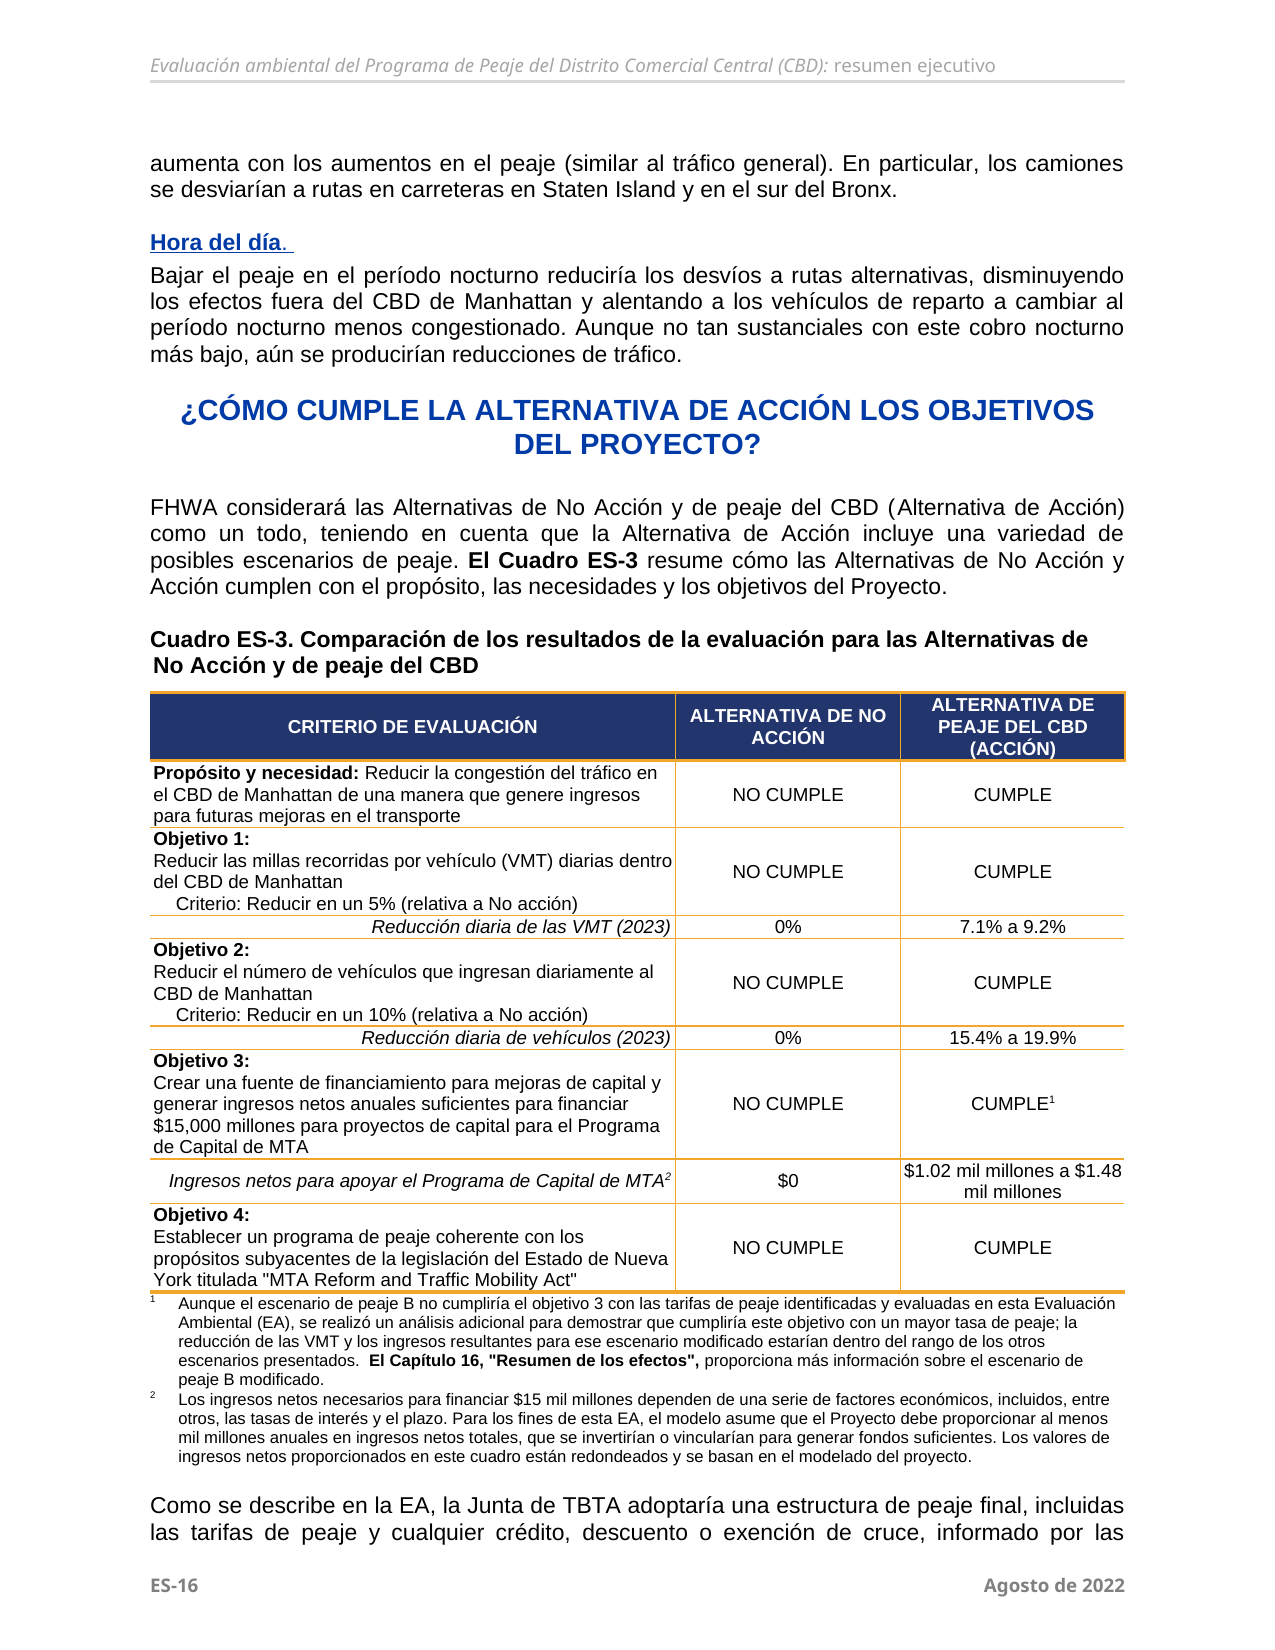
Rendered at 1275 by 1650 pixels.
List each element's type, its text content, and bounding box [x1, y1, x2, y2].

text Hora del día. [150, 229, 1125, 255]
subtitle ¿CÓMO CUMPLE LA ALTERNATIVA DE ACCIÓN LOS OBJETIVOS DEL PROYECTO? [150, 393, 1125, 461]
text FHWA considerará las Alternativas de No Acción y de peaje del CBD (Alternativa de Acción) como un todo, teniendo en cuenta que la Alternativa de Acción incluye una variedad de posibles escenarios de peaje. El Cuadro ES-3 resume cómo las Alternativas de No Acción y Acción cumplen con el propósito, las necesidades y los objetivos del Proyecto. [150, 494, 1125, 599]
table_cell Propósito y necesidad: Reducir la congestión del tráfico en el CBD de Manhattan de una manera que genere ingresos para futuras mejoras en el transporte [150, 762, 675, 827]
table_cell 7.1% a 9.2% [901, 915, 1125, 938]
table_cell Reducción diaria de vehículos (2023) [150, 1027, 675, 1048]
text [150, 1492, 1125, 1545]
table_cell $0 [676, 1160, 900, 1203]
table_cell 0% [676, 1027, 900, 1048]
table_cell NO CUMPLE [676, 939, 900, 1025]
text Cuadro ES-3. Comparación de los resultados de la evaluación para las Alternativas de No Acción y de peaje del CBD [150, 626, 1125, 678]
text 1 Aunque el escenario de peaje B no cumpliría el objetivo 3 con las tarifas de peaje identificadas y evaluadas en esta Evaluación Ambiental (EA), se realizó un análisis adicional para demostrar que cumpliría este objetivo con un mayor tasa de peaje; la reducción de las VMT y los ingresos resultantes para ese escenario modificado estarían dentro del rango de los otros escenarios presentados. El Capítulo 16, "Resumen de los efectos", proporciona más información sobre el escenario de peaje B modificado. [150, 1294, 1125, 1389]
table_cell Objetivo 1: Reducir las millas recorridas por vehículo (VMT) diarias dentro del CBD de Manhattan Criterio: Reducir en un 5% (relativa a No acción) [150, 828, 675, 914]
table_cell Objetivo 3: Crear una fuente de financiamiento para mejoras de capital y generar ingresos netos anuales suficientes para financiar $15,000 millones para proyectos de capital para el Programa de Capital de MTA [150, 1050, 675, 1158]
table_cell CUMPLE [901, 1203, 1125, 1290]
table_cell Objetivo 2: Reducir el número de vehículos que ingresan diariamente al CBD de Manhattan Criterio: Reducir en un 10% (relativa a No acción) [150, 939, 675, 1025]
text Bajar el peaje en el período nocturno reduciría los desvíos a rutas alternativas, disminuyendo los efectos fuera del CBD de Manhattan y alentando a los vehículos de reparto a cambiar al período nocturno menos congestionado. Aunque no tan sustanciales con este cobro nocturno más bajo, aún se producirían reducciones de tráfico. [150, 262, 1125, 367]
table_cell $1.02 mil millones a $1.48 mil millones [901, 1158, 1125, 1203]
table_cell NO CUMPLE [676, 828, 900, 914]
table_cell 15.4% a 19.9% [901, 1025, 1125, 1048]
table_cell CUMPLE [901, 762, 1125, 827]
table_cell CUMPLE [901, 938, 1125, 1025]
table_cell NO CUMPLE [676, 762, 900, 827]
table_cell Reducción diaria de las VMT (2023) [150, 916, 675, 938]
table_header Alternativa de peaje del CBD (ACCIÓN) [901, 694, 1124, 759]
table_cell CUMPLE [901, 827, 1125, 914]
table_cell NO CUMPLE [676, 1204, 900, 1290]
table_cell Objetivo 4: Establecer un programa de peaje coherente con los propósitos subyacentes de la legislación del Estado de Nueva York titulada "MTA Reform and Traffic Mobility Act" [150, 1204, 675, 1290]
table_cell NO CUMPLE [676, 1050, 900, 1158]
table_cell CUMPLE1 [901, 1049, 1125, 1158]
table_header Alternativa de No Acción [676, 694, 900, 759]
table_cell Ingresos netos para apoyar el Programa de Capital de MTA2 [150, 1160, 675, 1203]
table_cell 0% [676, 916, 900, 938]
table_header Criterio de evaluación [150, 694, 675, 759]
text 2 Los ingresos netos necesarios para financiar $15 mil millones dependen de una serie de factores económicos, incluidos, entre otros, las tasas de interés y el plazo. Para los fines de esta EA, el modelo asume que el Proyecto debe proporcionar al menos mil millones anuales en ingresos netos totales, que se invertirían o vincularían para generar fondos suficientes. Los valores de ingresos netos proporcionados en este cuadro están redondeados y se basan en el modelado del proyecto. [150, 1389, 1125, 1466]
